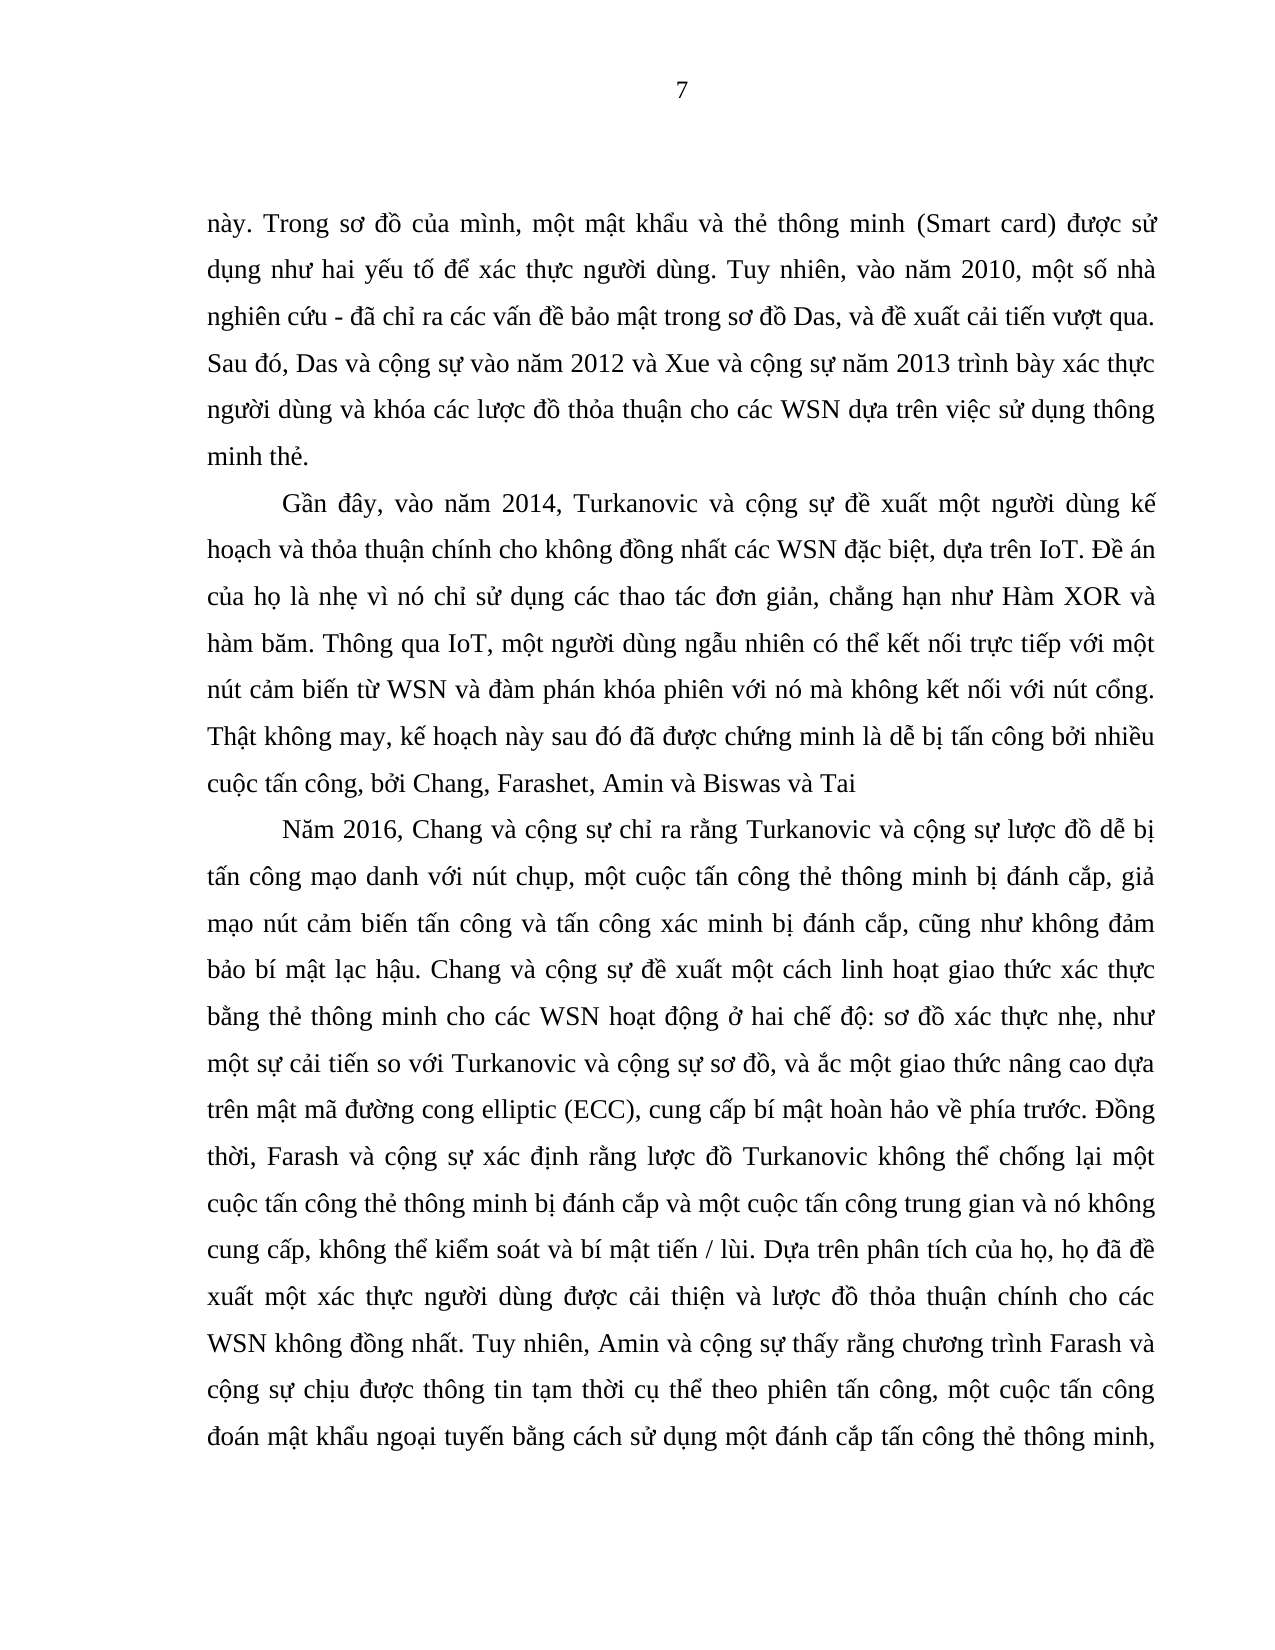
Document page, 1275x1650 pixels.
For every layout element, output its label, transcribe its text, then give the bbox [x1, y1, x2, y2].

text Gần đây, vào năm 2014, Turkanovic và cộng sự đề xuất một người dùng kế hoạch và thỏa thuận chính cho không đồng nhất các WSN đặc biệt, dựa trên IoT. Đề án của họ là nhẹ vì nó chỉ sử dụng các thao tác đơn giản, chẳng hạn như Hàm XOR và hàm băm. Thông qua IoT, một người dùng ngẫu nhiên có thể kết nối trực tiếp với một nút cảm biến từ WSN và đàm phán khóa phiên với nó mà không kết nối với nút cổng. Thật không may, kế hoạch này sau đó đã được chứng minh là dễ bị tấn công bởi nhiều cuộc tấn công, bởi Chang, Farashet, Amin và Biswas và Tai [207, 487, 1157, 798]
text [207, 207, 1157, 471]
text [207, 813, 1157, 1451]
